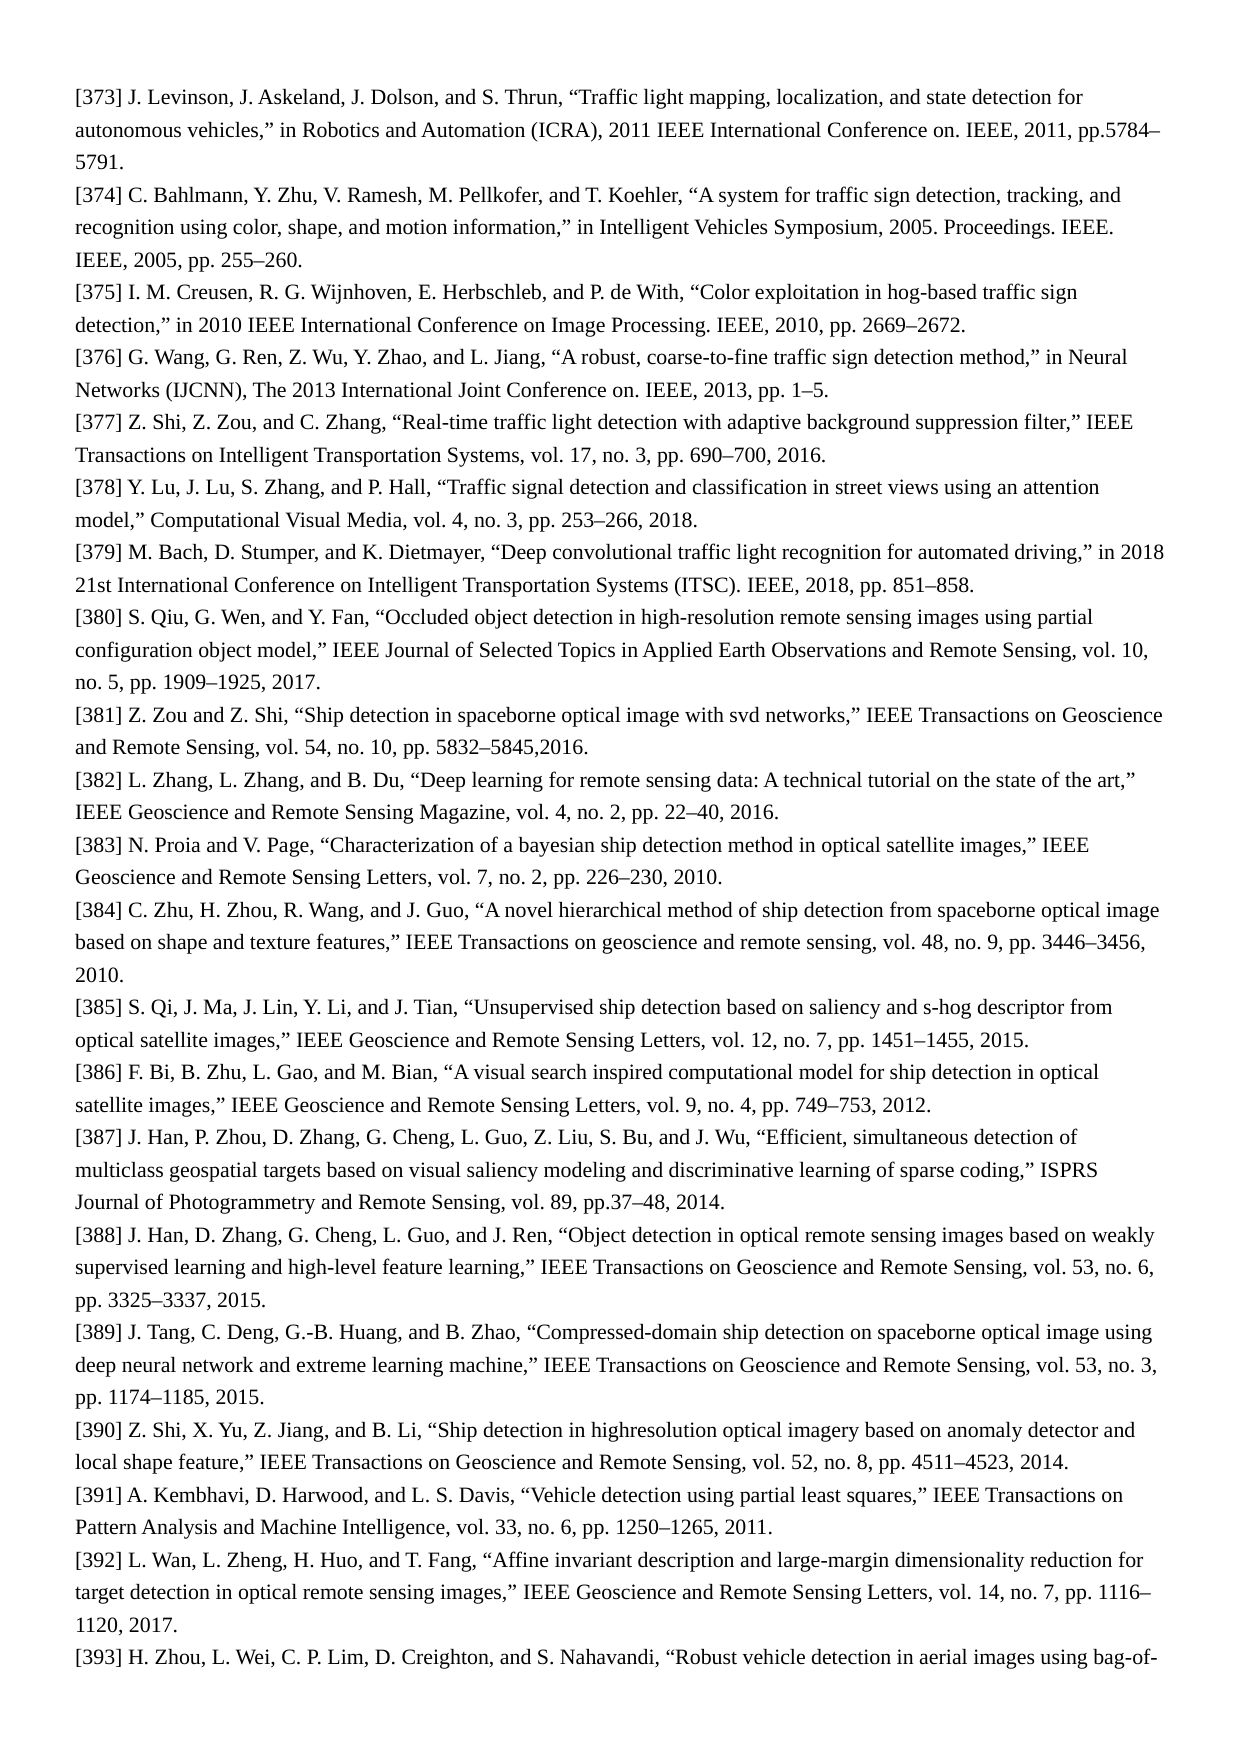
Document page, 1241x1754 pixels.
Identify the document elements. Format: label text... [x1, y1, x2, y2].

text [376] G. Wang, G. Ren, Z. Wu, Y. Zhao, and L. Jiang, “A robust, coarse-to-fine traffic sign detection method,” in Neural Networks (IJCNN), The 2013 International Joint Conference on. IEEE, 2013, pp. 1–5. [75, 341, 1165, 406]
text [377] Z. Shi, Z. Zou, and C. Zhang, “Real-time traffic light detection with adaptive background suppression filter,” IEEE Transactions on Intelligent Transportation Systems, vol. 17, no. 3, pp. 690–700, 2016. [75, 406, 1165, 471]
text [378] Y. Lu, J. Lu, S. Zhang, and P. Hall, “Traffic signal detection and classification in street views using an attention model,” Computational Visual Media, vol. 4, no. 3, pp. 253–266, 2018. [75, 471, 1165, 536]
text [383] N. Proia and V. Page, “Characterization of a bayesian ship detection method in optical satellite images,” IEEE Geoscience and Remote Sensing Letters, vol. 7, no. 2, pp. 226–230, 2010. [75, 828, 1165, 893]
text [386] F. Bi, B. Zhu, L. Gao, and M. Bian, “A visual search inspired computational model for ship detection in optical satellite images,” IEEE Geoscience and Remote Sensing Letters, vol. 9, no. 4, pp. 749–753, 2012. [75, 1056, 1165, 1121]
text [380] S. Qiu, G. Wen, and Y. Fan, “Occluded object detection in high-resolution remote sensing images using partial configuration object model,” IEEE Journal of Selected Topics in Applied Earth Observations and Remote Sensing, vol. 10, no. 5, pp. 1909–1925, 2017. [75, 601, 1165, 698]
text [374] C. Bahlmann, Y. Zhu, V. Ramesh, M. Pellkofer, and T. Koehler, “A system for traffic sign detection, tracking, and recognition using color, shape, and motion information,” in Intelligent Vehicles Symposium, 2005. Proceedings. IEEE. IEEE, 2005, pp. 255–260. [75, 178, 1165, 276]
text [392] L. Wan, L. Zheng, H. Huo, and T. Fang, “Affine invariant description and large-margin dimensionality reduction for target detection in optical remote sensing images,” IEEE Geoscience and Remote Sensing Letters, vol. 14, no. 7, pp. 1116–1120, 2017. [75, 1543, 1165, 1641]
text [382] L. Zhang, L. Zhang, and B. Du, “Deep learning for remote sensing data: A technical tutorial on the state of the art,” IEEE Geoscience and Remote Sensing Magazine, vol. 4, no. 2, pp. 22–40, 2016. [75, 763, 1165, 828]
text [75, 1641, 1165, 1673]
text [391] A. Kembhavi, D. Harwood, and L. S. Davis, “Vehicle detection using partial least squares,” IEEE Transactions on Pattern Analysis and Machine Intelligence, vol. 33, no. 6, pp. 1250–1265, 2011. [75, 1478, 1165, 1543]
text [384] C. Zhu, H. Zhou, R. Wang, and J. Guo, “A novel hierarchical method of ship detection from spaceborne optical image based on shape and texture features,” IEEE Transactions on geoscience and remote sensing, vol. 48, no. 9, pp. 3446–3456, 2010. [75, 893, 1165, 991]
text [375] I. M. Creusen, R. G. Wijnhoven, E. Herbschleb, and P. de With, “Color exploitation in hog-based traffic sign detection,” in 2010 IEEE International Conference on Image Processing. IEEE, 2010, pp. 2669–2672. [75, 276, 1165, 341]
text [388] J. Han, D. Zhang, G. Cheng, L. Guo, and J. Ren, “Object detection in optical remote sensing images based on weakly supervised learning and high-level feature learning,” IEEE Transactions on Geoscience and Remote Sensing, vol. 53, no. 6, pp. 3325–3337, 2015. [75, 1218, 1165, 1316]
text [379] M. Bach, D. Stumper, and K. Dietmayer, “Deep convolutional traffic light recognition for automated driving,” in 2018 21st International Conference on Intelligent Transportation Systems (ITSC). IEEE, 2018, pp. 851–858. [75, 536, 1165, 601]
text [390] Z. Shi, X. Yu, Z. Jiang, and B. Li, “Ship detection in highresolution optical imagery based on anomaly detector and local shape feature,” IEEE Transactions on Geoscience and Remote Sensing, vol. 52, no. 8, pp. 4511–4523, 2014. [75, 1413, 1165, 1478]
text [389] J. Tang, C. Deng, G.-B. Huang, and B. Zhao, “Compressed-domain ship detection on spaceborne optical image using deep neural network and extreme learning machine,” IEEE Transactions on Geoscience and Remote Sensing, vol. 53, no. 3, pp. 1174–1185, 2015. [75, 1316, 1165, 1413]
text [373] J. Levinson, J. Askeland, J. Dolson, and S. Thrun, “Traffic light mapping, localization, and state detection for autonomous vehicles,” in Robotics and Automation (ICRA), 2011 IEEE International Conference on. IEEE, 2011, pp.5784–5791. [75, 81, 1165, 178]
text [387] J. Han, P. Zhou, D. Zhang, G. Cheng, L. Guo, Z. Liu, S. Bu, and J. Wu, “Efficient, simultaneous detection of multiclass geospatial targets based on visual saliency modeling and discriminative learning of sparse coding,” ISPRS Journal of Photogrammetry and Remote Sensing, vol. 89, pp.37–48, 2014. [75, 1121, 1165, 1218]
text [381] Z. Zou and Z. Shi, “Ship detection in spaceborne optical image with svd networks,” IEEE Transactions on Geoscience and Remote Sensing, vol. 54, no. 10, pp. 5832–5845,2016. [75, 698, 1165, 763]
text [385] S. Qi, J. Ma, J. Lin, Y. Li, and J. Tian, “Unsupervised ship detection based on saliency and s-hog descriptor from optical satellite images,” IEEE Geoscience and Remote Sensing Letters, vol. 12, no. 7, pp. 1451–1455, 2015. [75, 991, 1165, 1056]
